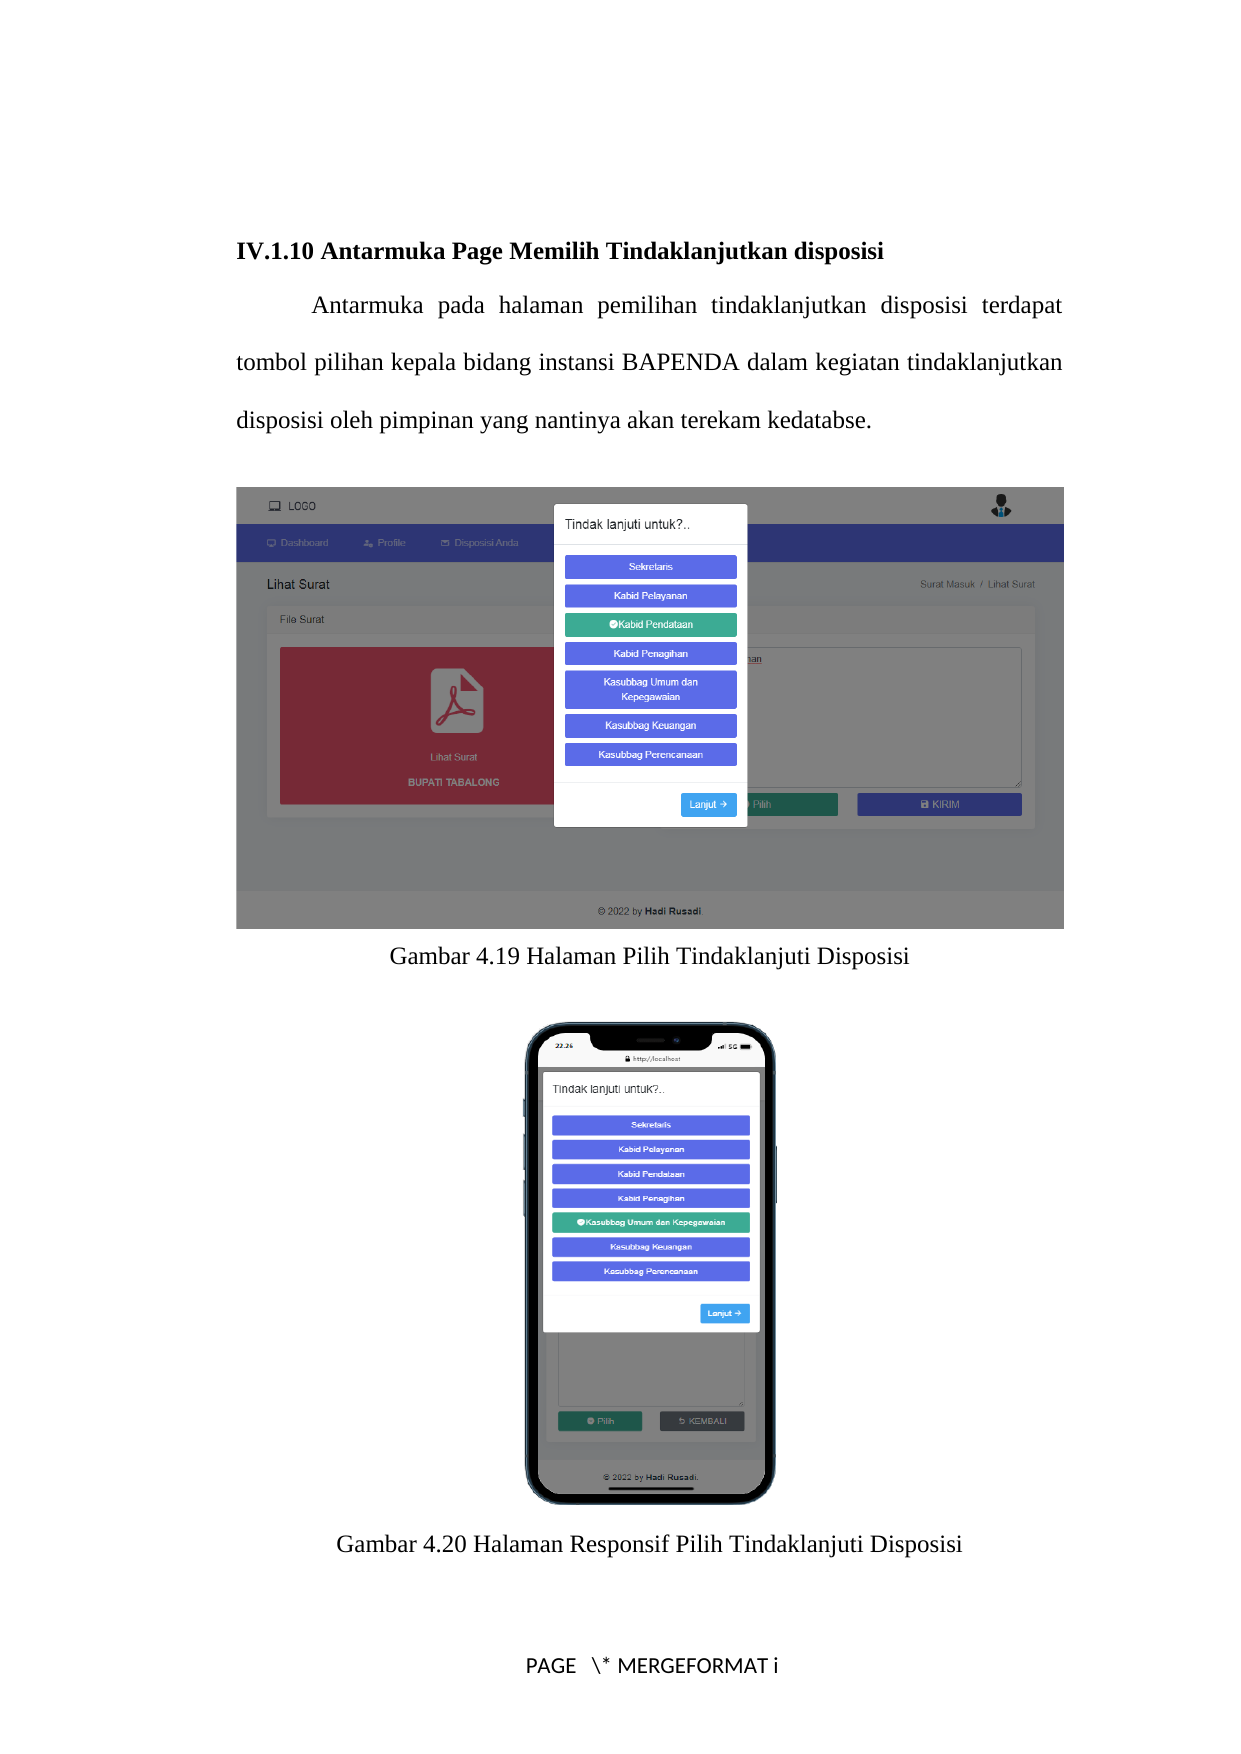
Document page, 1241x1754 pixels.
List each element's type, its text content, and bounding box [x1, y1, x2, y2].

text Gambar 4.19 Halaman Pilih Tindaklanjuti Disposisi [236, 941, 1063, 970]
subtitle Antarmuka Page Memilih Tindaklanjutkan disposisi [236, 236, 1063, 265]
text Antarmuka pada halaman pemilihan tindaklanjutkan disposisi terdapat tombol pilihan kepala bidang instansi BAPENDA dalam kegiatan tindaklanjutkan disposisi oleh pimpinan yang nantinya akan terekam kedatabse. [236, 290, 1063, 434]
picture [522, 1021, 777, 1505]
picture [236, 487, 1064, 929]
text Gambar 4.20 Halaman Responsif Pilih Tindaklanjuti Disposisi [236, 1529, 1063, 1558]
